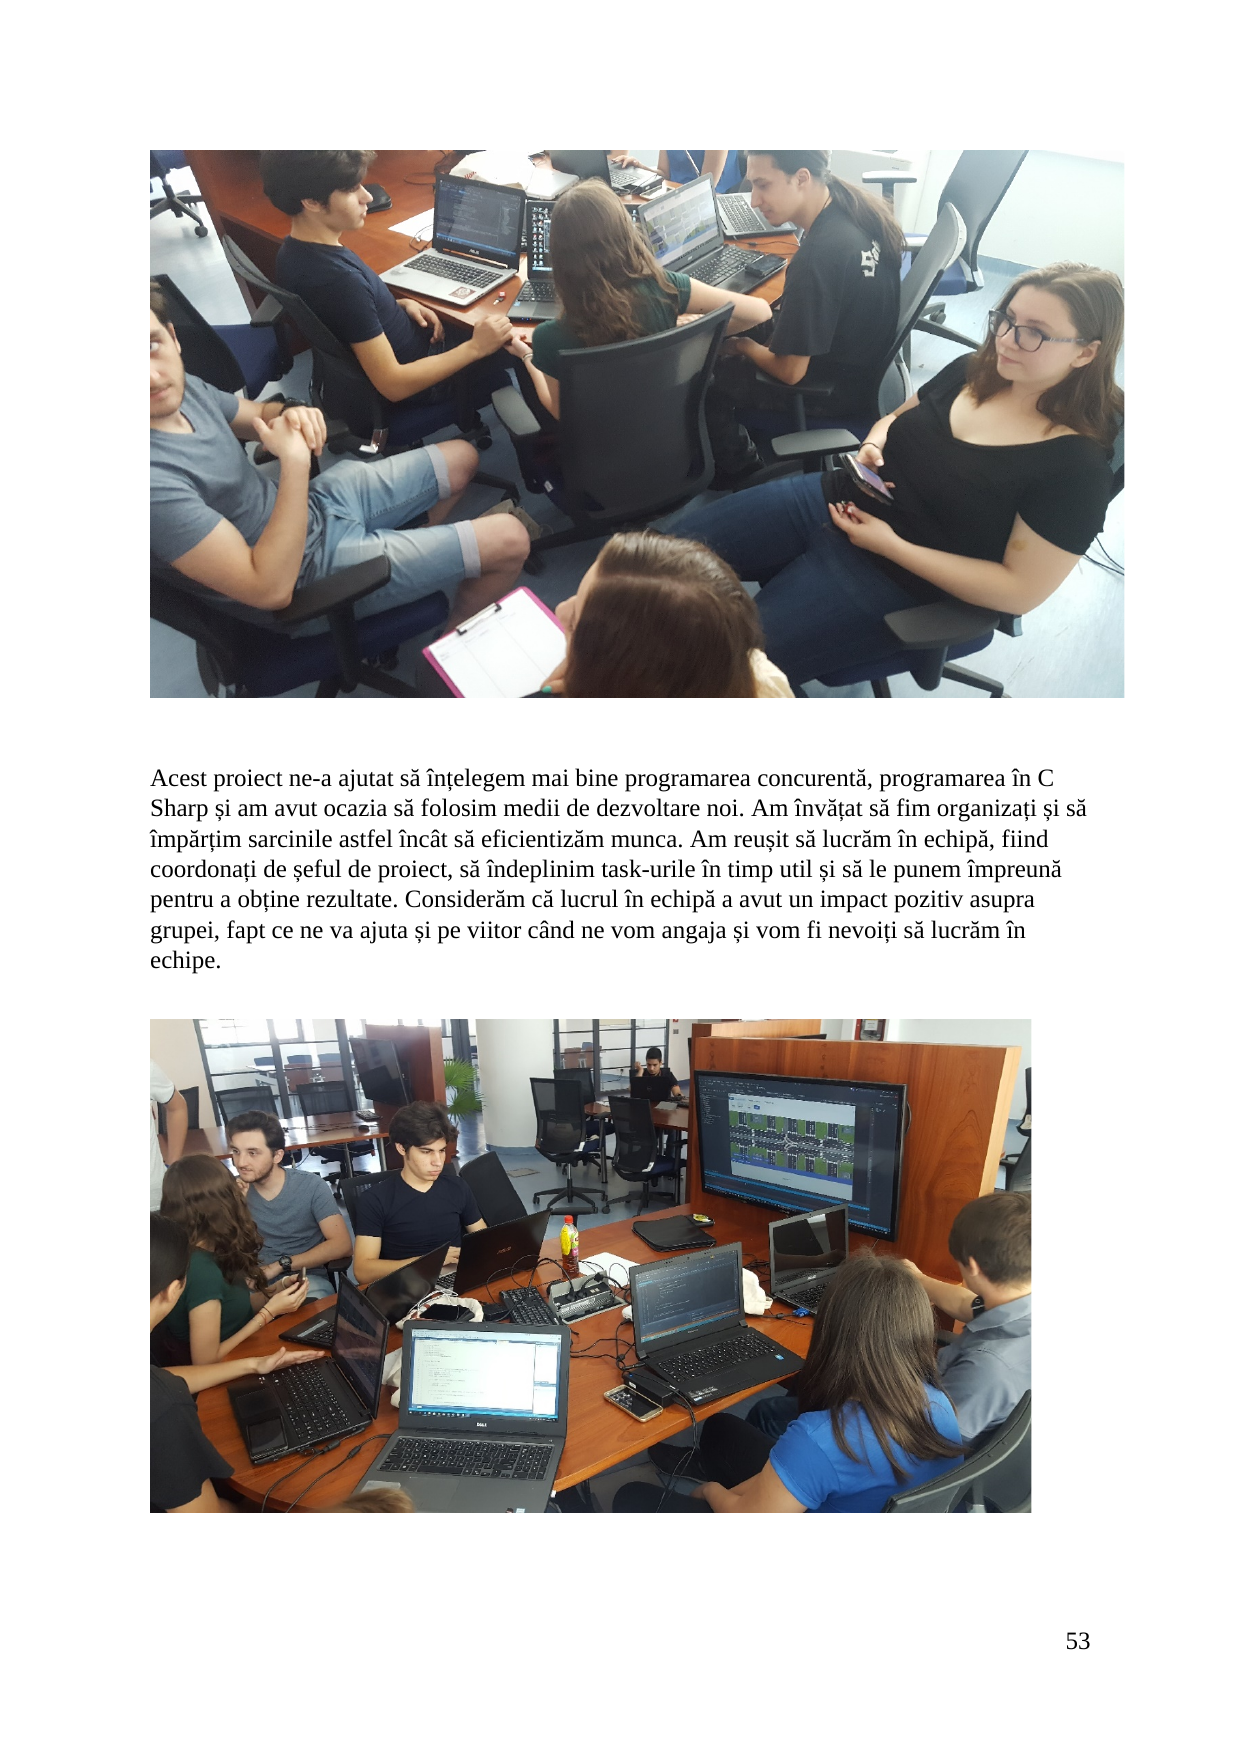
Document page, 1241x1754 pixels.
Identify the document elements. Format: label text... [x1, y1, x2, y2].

text Acest proiect ne-a ajutat să înțelegem mai bine programarea concurentă, programarea în C Sharp și am avut ocazia să folosim medii de dezvoltare noi. Am învățat să fim organizați și să împărțim sarcinile astfel încât să eficientizăm munca. Am reușit să lucrăm în echipă, fiind coordonați de șeful de proiect, să îndeplinim task-urile în timp util și să le punem împreună pentru a obține rezultate. Considerăm că lucrul în echipă a avut un impact pozitiv asupra grupei, fapt ce ne va ajuta și pe viitor când ne vom angaja și vom fi nevoiți să lucrăm în echipe. [150, 763, 1090, 1001]
picture [150, 1019, 1032, 1513]
picture [150, 150, 1125, 698]
